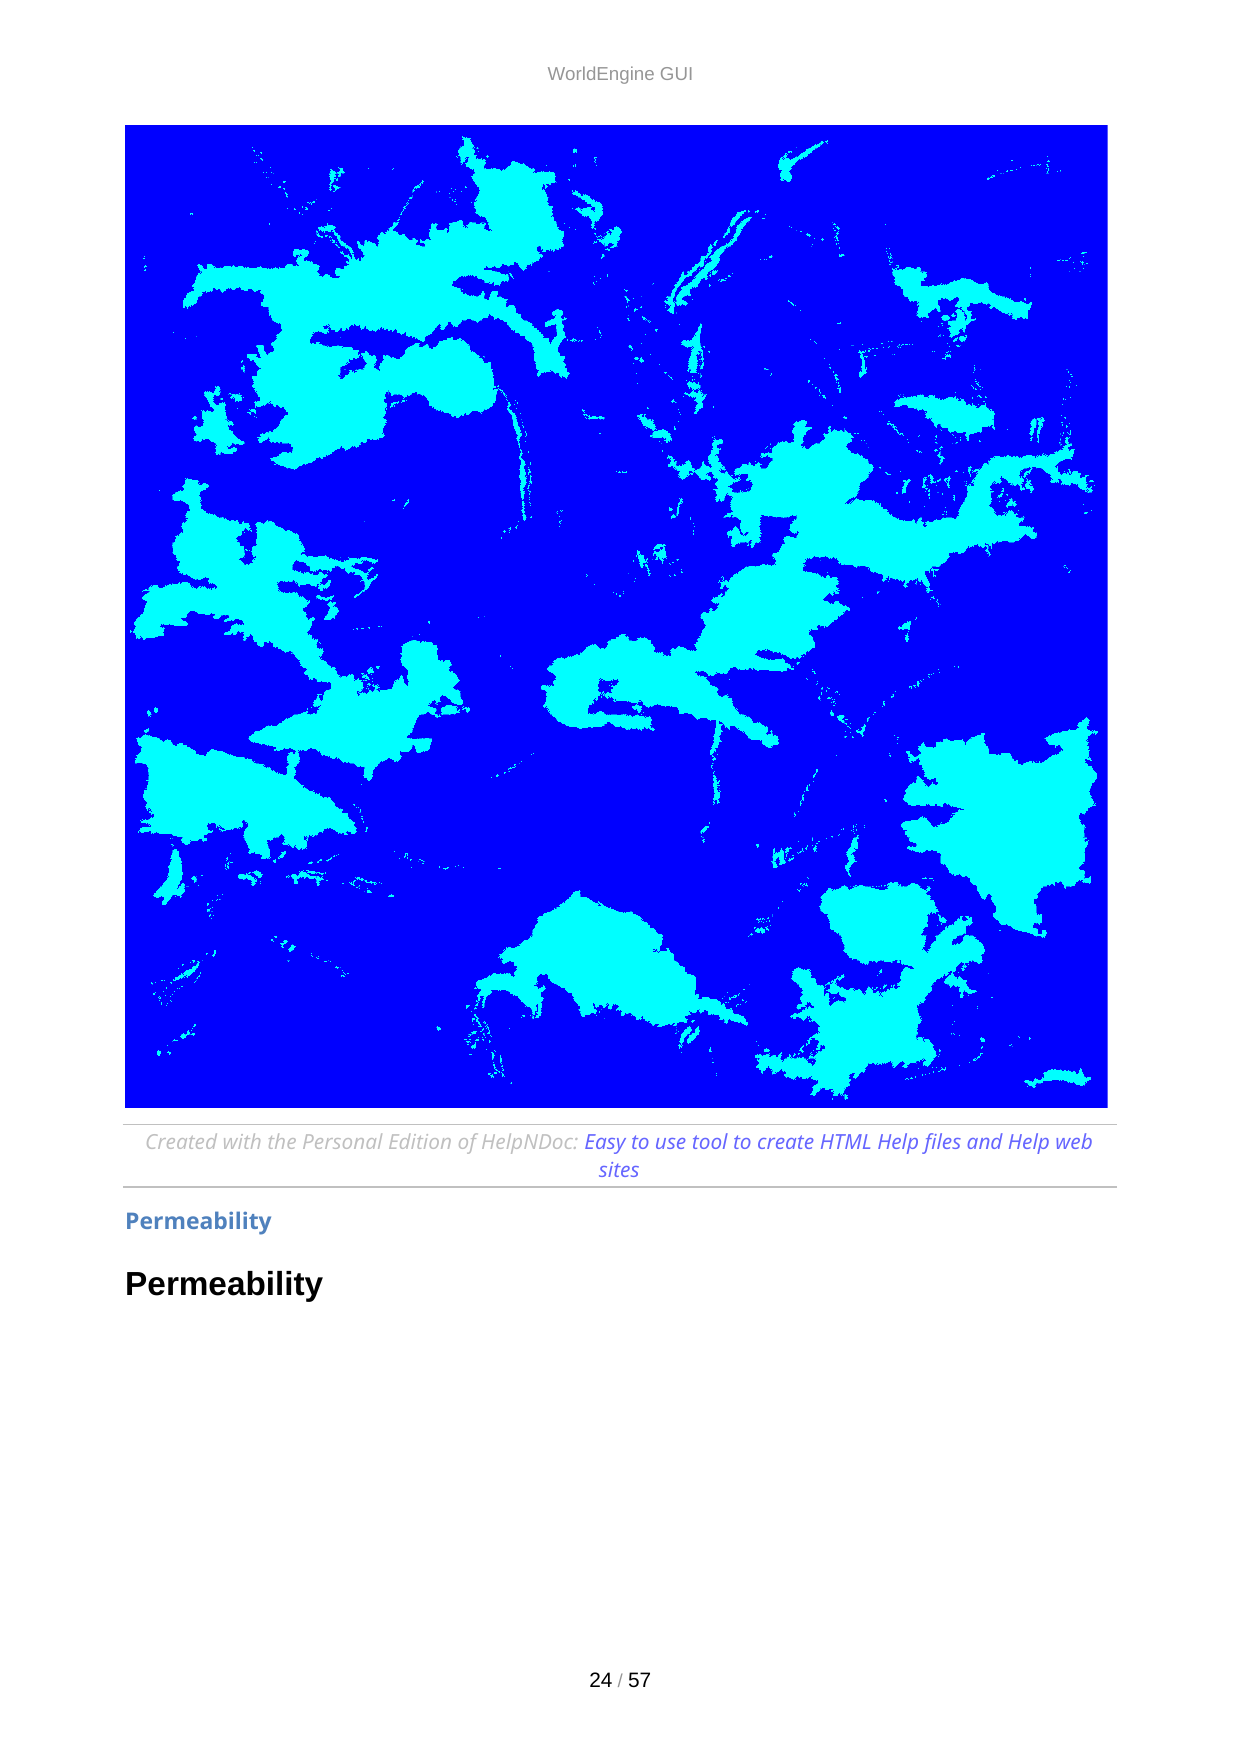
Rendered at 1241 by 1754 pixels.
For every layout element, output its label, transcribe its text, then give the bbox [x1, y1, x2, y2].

subtitle Permeability [125, 1264, 1115, 1302]
text Permeability [123, 1203, 1117, 1239]
picture [125, 125, 1108, 1108]
text Created with the Personal Edition of HelpNDoc: Easy to use tool to create HTML Help files and Help web sites [123, 1125, 1117, 1186]
